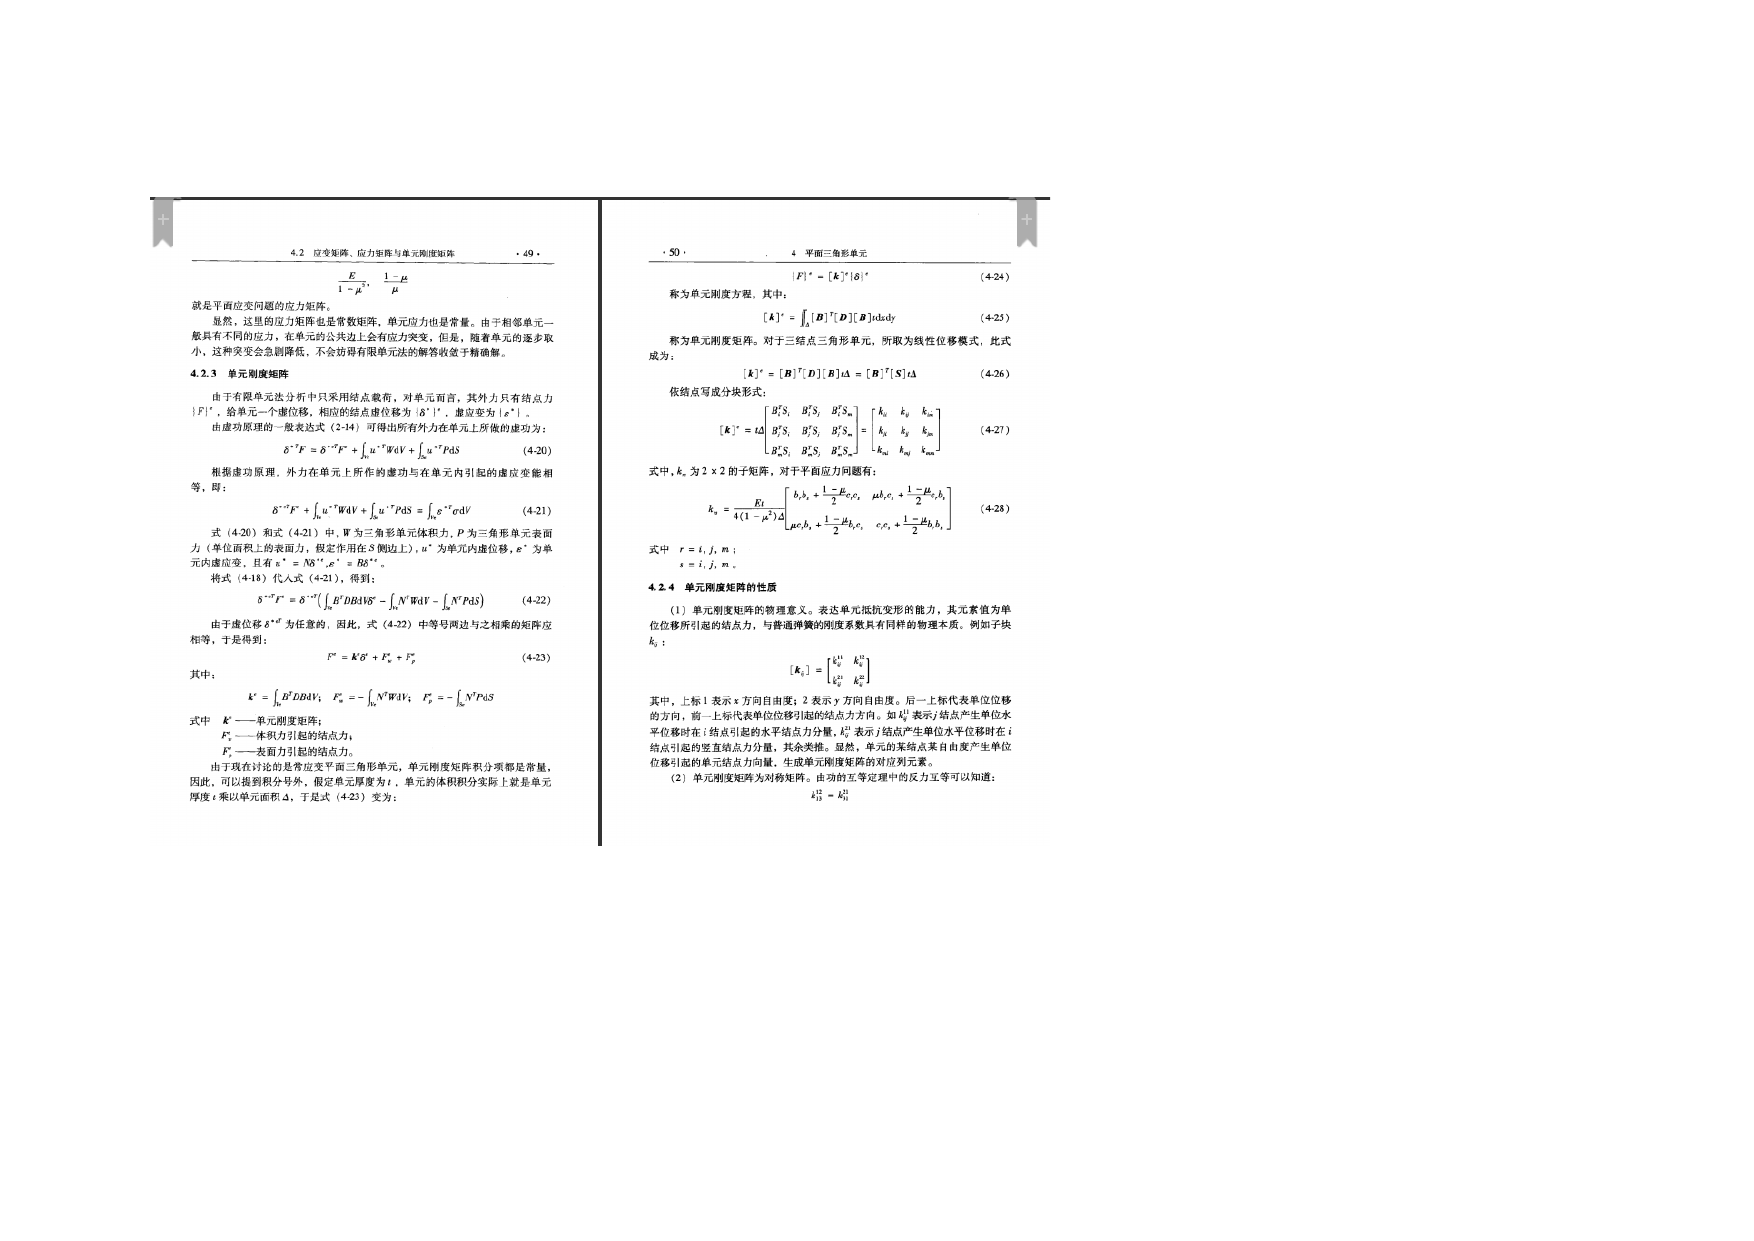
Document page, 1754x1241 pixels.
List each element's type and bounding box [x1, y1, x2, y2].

picture [150, 197, 1050, 846]
